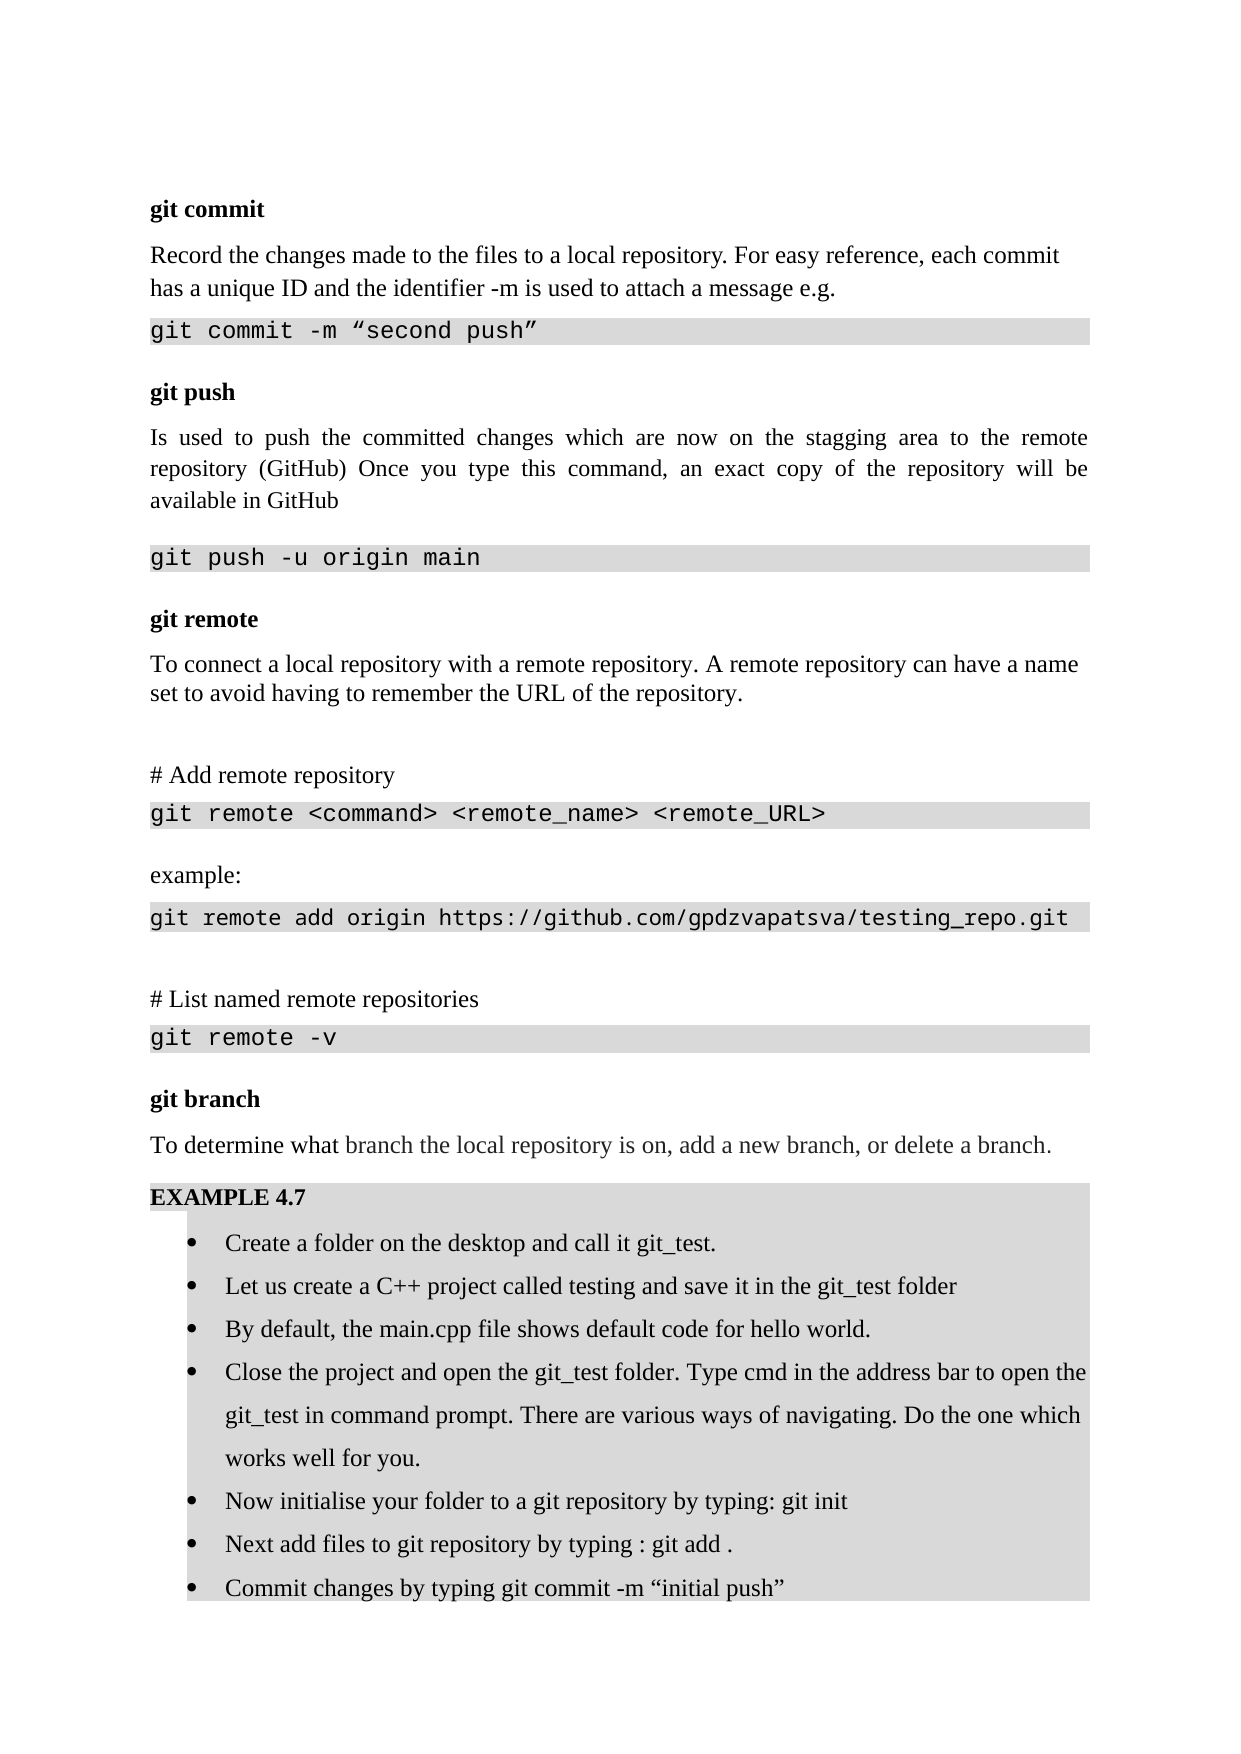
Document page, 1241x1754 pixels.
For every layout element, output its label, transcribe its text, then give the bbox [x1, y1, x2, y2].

text git push -u origin main [150, 545, 1090, 572]
text example: [150, 861, 1090, 889]
list Let us create a C++ project called testing and save it in the git_test folder [187, 1271, 1090, 1299]
text git branch [150, 1084, 1090, 1113]
text git remote <command> <remote_name> <remote_URL> [150, 802, 1090, 829]
text git remote -v [150, 1025, 1090, 1053]
text # Add remote repository [150, 761, 1090, 789]
text Record the changes made to the files to a local repository. For easy reference, each commit has a unique ID and the identifier -m is used to attach a message e.g. [150, 240, 1090, 301]
text git push [150, 377, 1090, 406]
list Create a folder on the desktop and call it git_test. [187, 1228, 1090, 1256]
text To determine what branch the local repository is on, add a new branch, or delete a branch. [150, 1130, 1090, 1158]
text EXAMPLE 4.7 [150, 1183, 1090, 1211]
list By default, the main.cpp file shows default code for hello world. [187, 1314, 1090, 1343]
text git commit -m “second push” [150, 318, 1090, 345]
list Commit changes by typing git commit -m “initial push” [187, 1573, 1090, 1601]
list Now initialise your folder to a git repository by typing: git init [187, 1486, 1090, 1515]
list Next add files to git repository by typing : git add . [187, 1529, 1090, 1558]
text Is used to push the committed changes which are now on the stagging area to the remote repository (GitHub) Once you type this command, an exact copy of the repository will be available in GitHub [150, 422, 1090, 513]
text To connect a local repository with a remote repository. A remote repository can have a name set to avoid having to remember the URL of the repository. [150, 649, 1090, 707]
text git commit [150, 194, 1090, 223]
text git remote [150, 604, 1090, 632]
list Close the project and open the git_test folder. Type cmd in the address bar to open the git_test in command prompt. There are various ways of navigating. Do the one which works well for you. [187, 1357, 1090, 1472]
text git remote add origin https://github.com/gpdzvapatsva/testing_repo.git [150, 902, 1090, 932]
text # List named remote repositories [150, 984, 1090, 1013]
